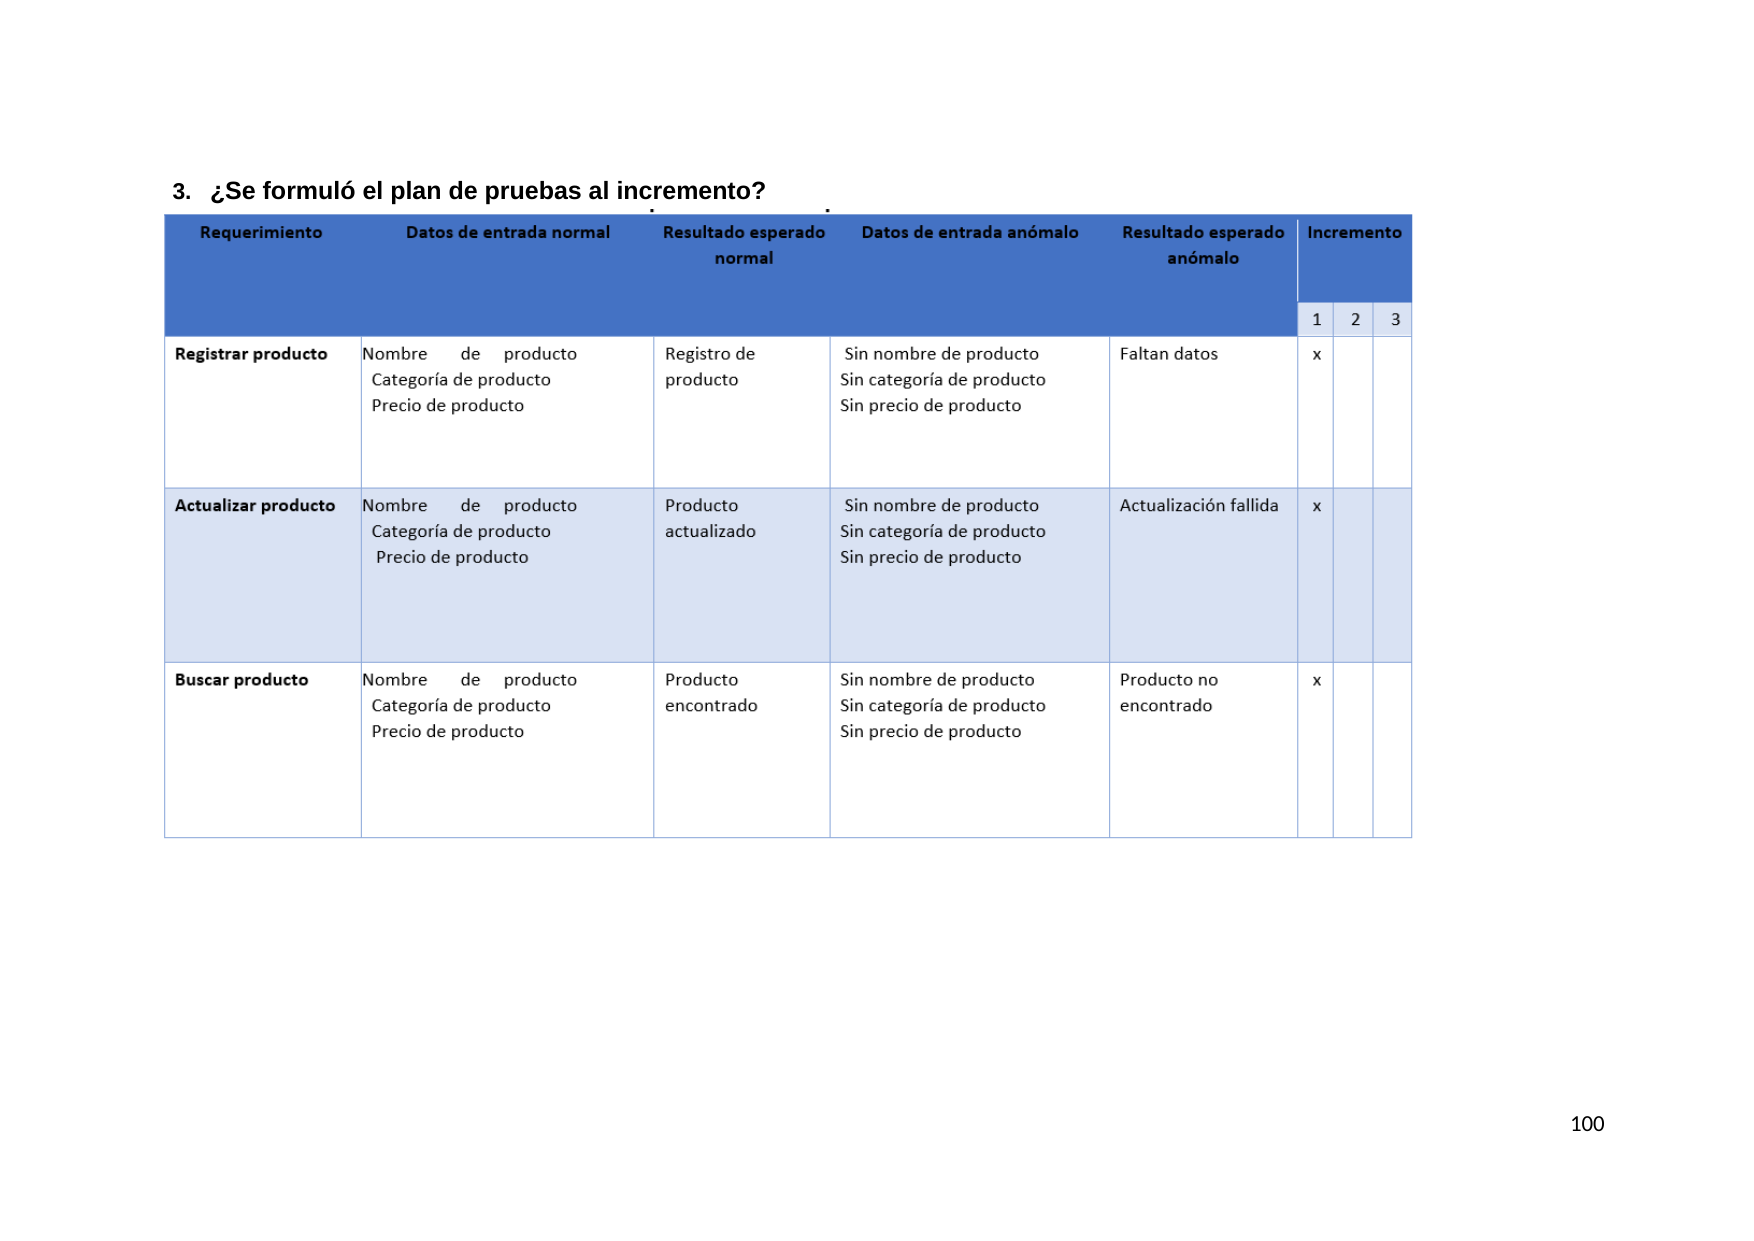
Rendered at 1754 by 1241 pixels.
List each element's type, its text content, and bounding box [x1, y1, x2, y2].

picture [162, 209, 1437, 892]
list ¿Se formuló el plan de pruebas al incremento? [172, 176, 1672, 205]
